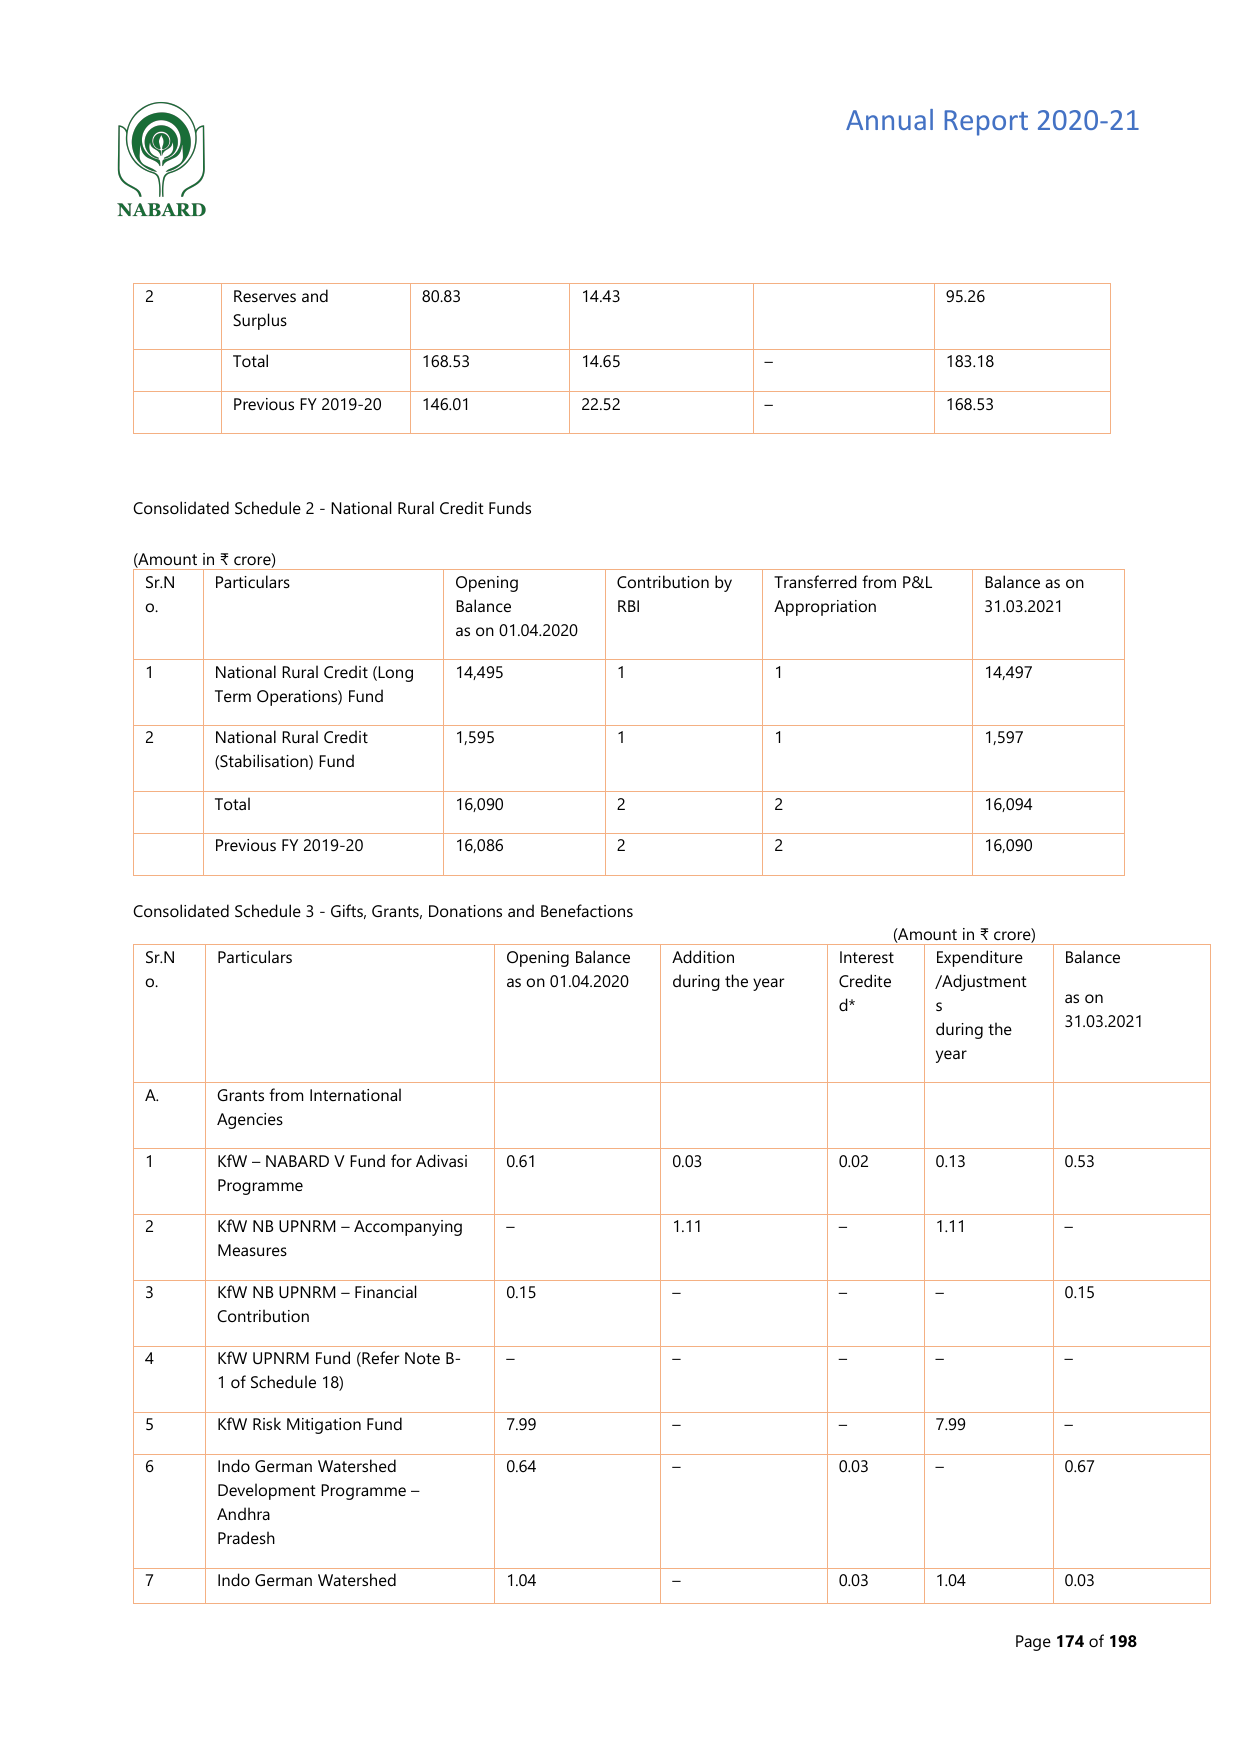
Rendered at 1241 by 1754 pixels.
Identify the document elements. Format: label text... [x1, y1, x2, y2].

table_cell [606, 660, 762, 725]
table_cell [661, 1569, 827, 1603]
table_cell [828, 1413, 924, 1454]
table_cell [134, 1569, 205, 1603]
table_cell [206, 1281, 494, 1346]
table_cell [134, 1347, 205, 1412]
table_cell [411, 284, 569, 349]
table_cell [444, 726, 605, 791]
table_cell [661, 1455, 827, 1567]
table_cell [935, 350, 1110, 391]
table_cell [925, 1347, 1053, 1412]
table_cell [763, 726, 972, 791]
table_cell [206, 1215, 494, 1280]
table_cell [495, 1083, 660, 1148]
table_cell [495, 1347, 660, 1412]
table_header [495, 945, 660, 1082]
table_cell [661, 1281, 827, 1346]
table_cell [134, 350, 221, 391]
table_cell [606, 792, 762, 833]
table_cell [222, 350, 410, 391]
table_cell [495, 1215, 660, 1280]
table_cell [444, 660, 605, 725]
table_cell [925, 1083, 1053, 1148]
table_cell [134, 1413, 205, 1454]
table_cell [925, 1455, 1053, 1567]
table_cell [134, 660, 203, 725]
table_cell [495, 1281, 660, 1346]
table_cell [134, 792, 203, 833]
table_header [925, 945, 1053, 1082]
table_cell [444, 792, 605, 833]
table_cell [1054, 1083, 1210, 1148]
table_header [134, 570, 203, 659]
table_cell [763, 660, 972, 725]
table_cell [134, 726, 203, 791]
text (Amount in ₹ crore) [133, 519, 1122, 569]
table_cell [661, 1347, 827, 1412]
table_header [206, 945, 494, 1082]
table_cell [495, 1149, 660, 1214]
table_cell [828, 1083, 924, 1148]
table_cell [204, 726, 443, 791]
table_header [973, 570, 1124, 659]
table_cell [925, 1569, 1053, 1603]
text Consolidated Schedule 2 - National Rural Credit Funds [133, 497, 1122, 519]
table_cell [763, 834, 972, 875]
picture [114, 100, 209, 218]
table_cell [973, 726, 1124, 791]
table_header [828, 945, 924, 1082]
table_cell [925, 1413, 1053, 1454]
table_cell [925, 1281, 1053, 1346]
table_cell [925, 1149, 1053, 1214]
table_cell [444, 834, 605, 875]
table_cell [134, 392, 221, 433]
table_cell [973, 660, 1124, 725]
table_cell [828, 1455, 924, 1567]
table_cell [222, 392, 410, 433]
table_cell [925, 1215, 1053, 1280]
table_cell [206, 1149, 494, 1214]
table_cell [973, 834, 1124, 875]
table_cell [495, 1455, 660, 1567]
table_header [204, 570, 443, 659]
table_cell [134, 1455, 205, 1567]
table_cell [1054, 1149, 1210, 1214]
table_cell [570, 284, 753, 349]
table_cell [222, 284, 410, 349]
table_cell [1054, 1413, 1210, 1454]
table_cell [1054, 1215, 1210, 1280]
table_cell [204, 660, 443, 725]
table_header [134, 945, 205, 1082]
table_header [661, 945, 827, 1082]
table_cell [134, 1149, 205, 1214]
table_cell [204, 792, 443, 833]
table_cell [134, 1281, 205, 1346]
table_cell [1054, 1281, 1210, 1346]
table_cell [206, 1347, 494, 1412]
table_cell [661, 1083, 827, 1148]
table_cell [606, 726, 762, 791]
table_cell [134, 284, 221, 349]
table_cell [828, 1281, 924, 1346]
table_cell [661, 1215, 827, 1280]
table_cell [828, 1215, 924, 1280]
text (Amount in ₹ crore) [133, 922, 1122, 944]
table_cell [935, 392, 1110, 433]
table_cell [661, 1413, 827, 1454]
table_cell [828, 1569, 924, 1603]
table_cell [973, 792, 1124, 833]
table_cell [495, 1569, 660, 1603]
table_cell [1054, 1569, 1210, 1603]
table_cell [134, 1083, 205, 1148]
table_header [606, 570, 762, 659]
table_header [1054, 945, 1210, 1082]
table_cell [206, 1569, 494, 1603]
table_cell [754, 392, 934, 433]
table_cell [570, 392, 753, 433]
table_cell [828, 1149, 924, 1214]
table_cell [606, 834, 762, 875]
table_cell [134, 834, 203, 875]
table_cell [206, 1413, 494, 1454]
text Consolidated Schedule 3 - Gifts, Grants, Donations and Benefactions [133, 900, 1122, 922]
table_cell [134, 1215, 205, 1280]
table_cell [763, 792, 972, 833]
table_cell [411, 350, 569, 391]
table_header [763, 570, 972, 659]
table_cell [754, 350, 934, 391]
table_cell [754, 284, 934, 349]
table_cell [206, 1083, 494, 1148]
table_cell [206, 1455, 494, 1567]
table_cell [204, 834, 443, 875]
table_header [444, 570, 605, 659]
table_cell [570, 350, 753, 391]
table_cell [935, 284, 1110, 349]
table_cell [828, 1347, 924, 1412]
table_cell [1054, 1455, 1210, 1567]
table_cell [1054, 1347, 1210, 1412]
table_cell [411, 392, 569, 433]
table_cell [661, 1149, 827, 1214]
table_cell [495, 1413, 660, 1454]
